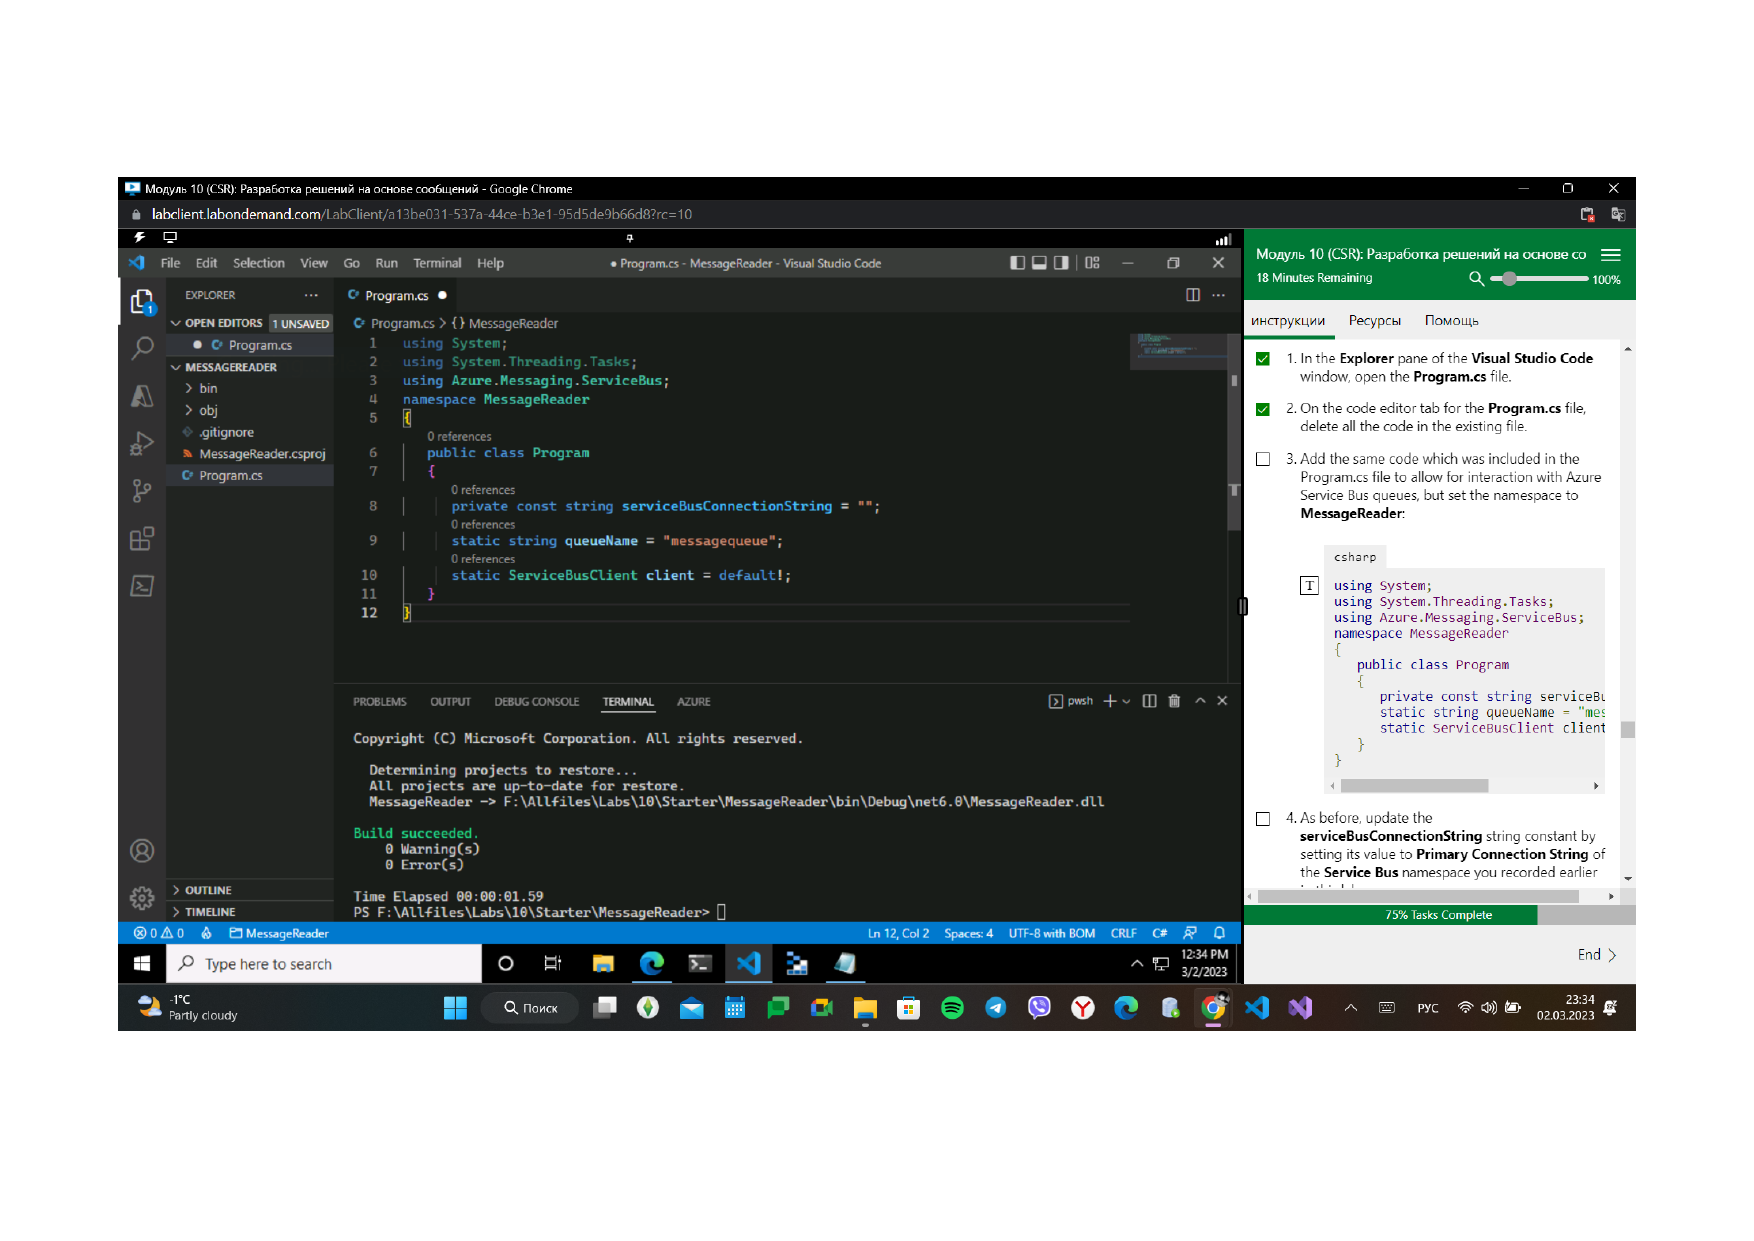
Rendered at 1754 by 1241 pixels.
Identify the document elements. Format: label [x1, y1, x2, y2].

picture [118, 177, 1636, 1031]
